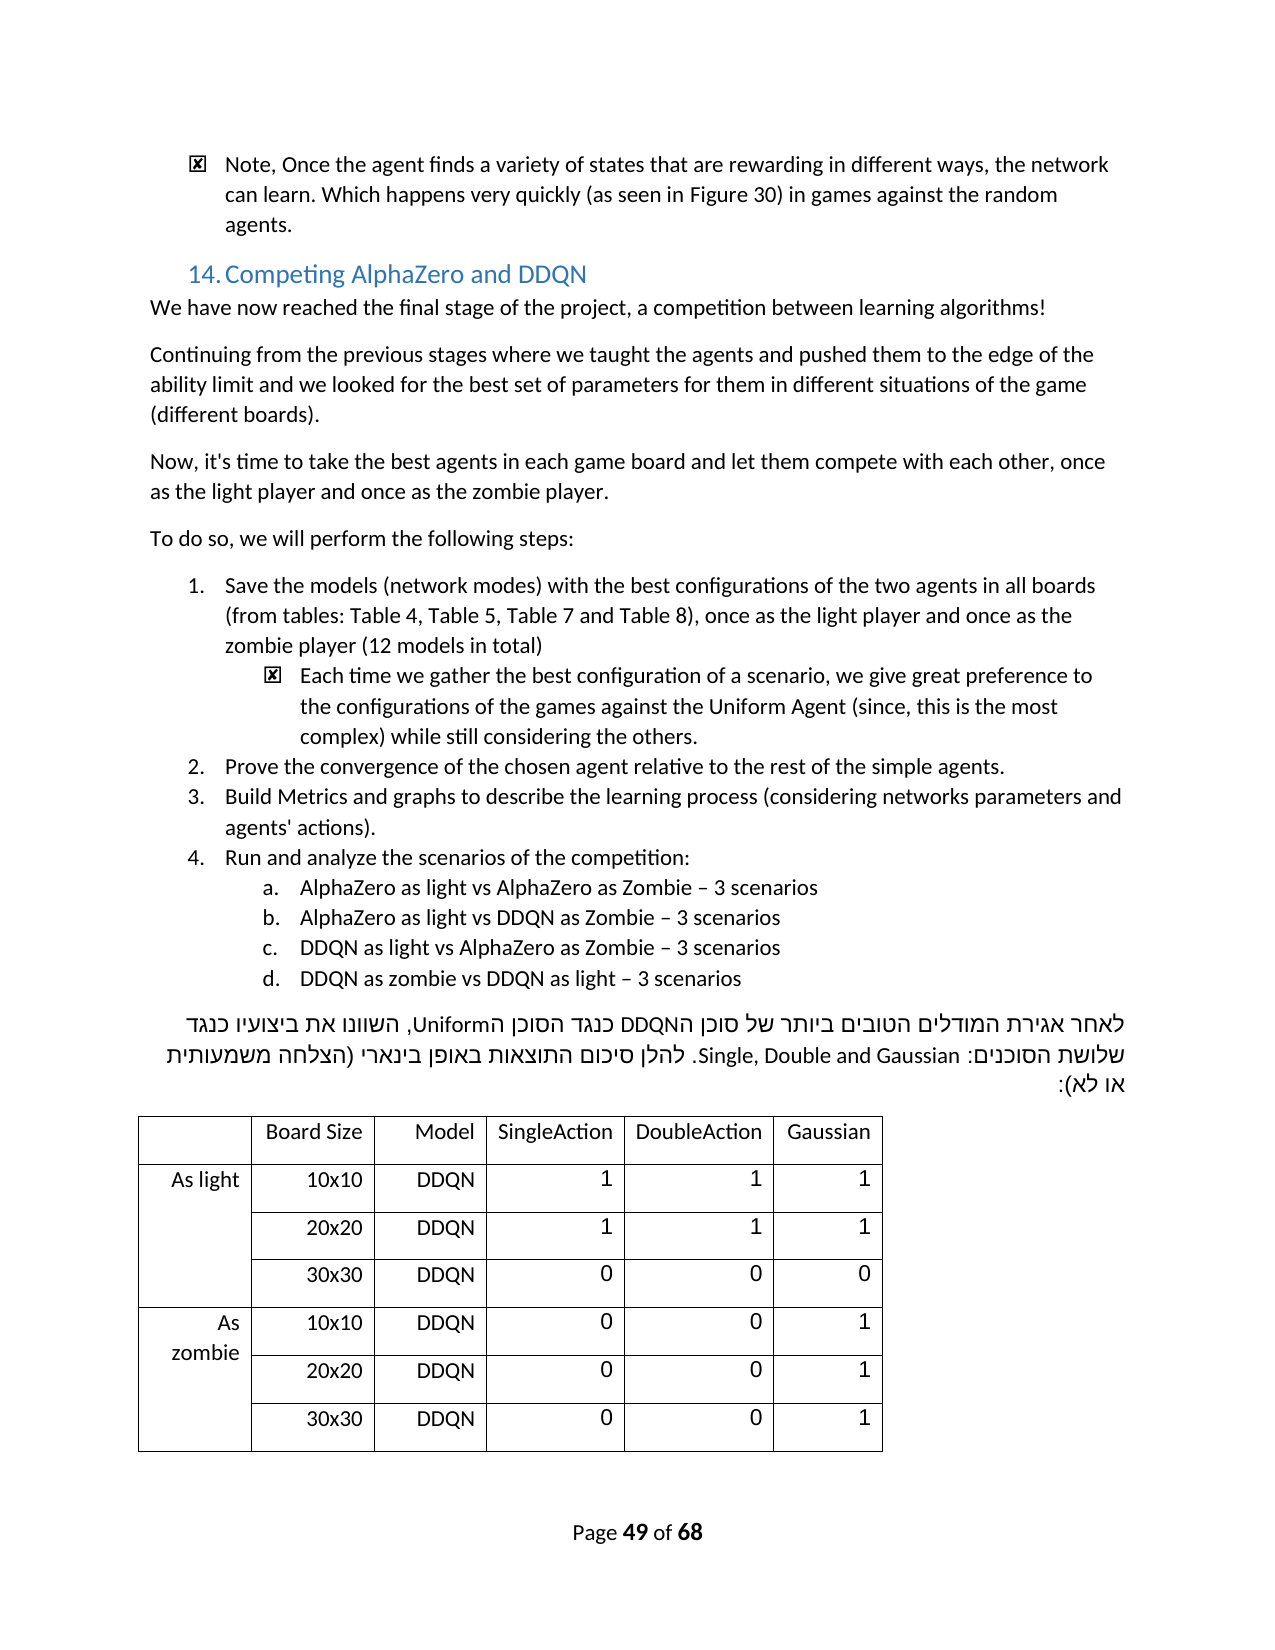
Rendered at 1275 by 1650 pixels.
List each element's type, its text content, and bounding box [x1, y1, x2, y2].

table_cell DDQN [375, 1308, 486, 1355]
list Each time we gather the best configuration of a scenario, we give great preference to the configurations of the games against the Uniform Agent (since, this is the most complex) while still considering the others. [262, 662, 1125, 750]
table_cell 0 [774, 1260, 882, 1307]
table_cell 30x30 [252, 1404, 374, 1451]
table_cell 0 [625, 1404, 773, 1451]
list Save the models (network modes) with the best configurations of the two agents in all boards (from tables: Table 4, Table 5, Table 7 and Table 8), once as the light player and once as the zombie player (12 models in total) [187, 571, 1125, 659]
list Note, Once the agent finds a variety of states that are rewarding in different ways, the network can learn. Which happens very quickly (as seen in Figure 30) in games against the random agents. [187, 150, 1125, 238]
list Build Metrics and graphs to describe the learning process (considering networks parameters and agents' actions). [187, 782, 1125, 841]
table_cell 30x30 [252, 1260, 374, 1307]
table_cell 0 [625, 1260, 773, 1307]
table_cell 1 [487, 1213, 624, 1259]
text We have now reached the final stage of the project, a competition between learning algorithms! [150, 293, 1125, 321]
table_cell 1 [487, 1165, 624, 1212]
table_cell DDQN [375, 1356, 486, 1403]
text To do so, we will perform the following steps: [150, 524, 1125, 552]
list DDQN as light vs AlphaZero as Zombie – 3 scenarios [262, 933, 1125, 962]
table_cell 0 [487, 1308, 624, 1355]
table_cell 1 [774, 1165, 882, 1212]
table_header SingleAction [487, 1117, 624, 1164]
subtitle Competing AlphaZero and DDQN [187, 257, 1125, 290]
list AlphaZero as light vs AlphaZero as Zombie – 3 scenarios [262, 873, 1125, 901]
table_cell As zombie [139, 1308, 251, 1451]
table_cell 0 [487, 1260, 624, 1307]
table_header Model [375, 1117, 486, 1164]
text Now, it's time to take the best agents in each game board and let them compete with each other, once as the light player and once as the zombie player. [150, 447, 1125, 505]
table_cell 20x20 [252, 1356, 374, 1403]
table_cell 1 [774, 1213, 882, 1259]
table_header Gaussian [774, 1117, 882, 1164]
text לאחר אגירת המודלים הטובים ביותר של סוכן הDDQN כנגד הסוכן הUniform, השוונו את ביצועיו כנגד שלושת הסוכנים: Single, Double and Gaussian. להלן סיכום התוצאות באופן בינארי (הצלחה משמעותית או לא): [150, 1011, 1125, 1097]
table_cell 0 [487, 1404, 624, 1451]
table_cell As light [139, 1165, 251, 1307]
table_header DoubleAction [625, 1117, 773, 1164]
table_cell 0 [487, 1356, 624, 1403]
list Prove the convergence of the chosen agent relative to the rest of the simple agents. [187, 752, 1125, 780]
table_header Board Size [252, 1117, 374, 1164]
table_cell 20x20 [252, 1213, 374, 1259]
table_cell 1 [774, 1308, 882, 1355]
text Continuing from the previous stages where we taught the agents and pushed them to the edge of the ability limit and we looked for the best set of parameters for them in different situations of the game (different boards). [150, 340, 1125, 428]
list DDQN as zombie vs DDQN as light – 3 scenarios [262, 964, 1125, 992]
table_cell 1 [625, 1213, 773, 1259]
list AlphaZero as light vs DDQN as Zombie – 3 scenarios [262, 903, 1125, 931]
table_cell 10x10 [252, 1308, 374, 1355]
table_cell 0 [625, 1308, 773, 1355]
table_cell 1 [625, 1165, 773, 1212]
table_cell 1 [774, 1356, 882, 1403]
table_cell 0 [625, 1356, 773, 1403]
table_cell DDQN [375, 1260, 486, 1307]
table_cell DDQN [375, 1213, 486, 1259]
list Run and analyze the scenarios of the competition: [187, 843, 1125, 871]
table_cell 10x10 [252, 1165, 374, 1212]
table_header [139, 1117, 251, 1164]
table_cell 1 [774, 1404, 882, 1451]
table_cell DDQN [375, 1165, 486, 1212]
table_cell DDQN [375, 1404, 486, 1451]
